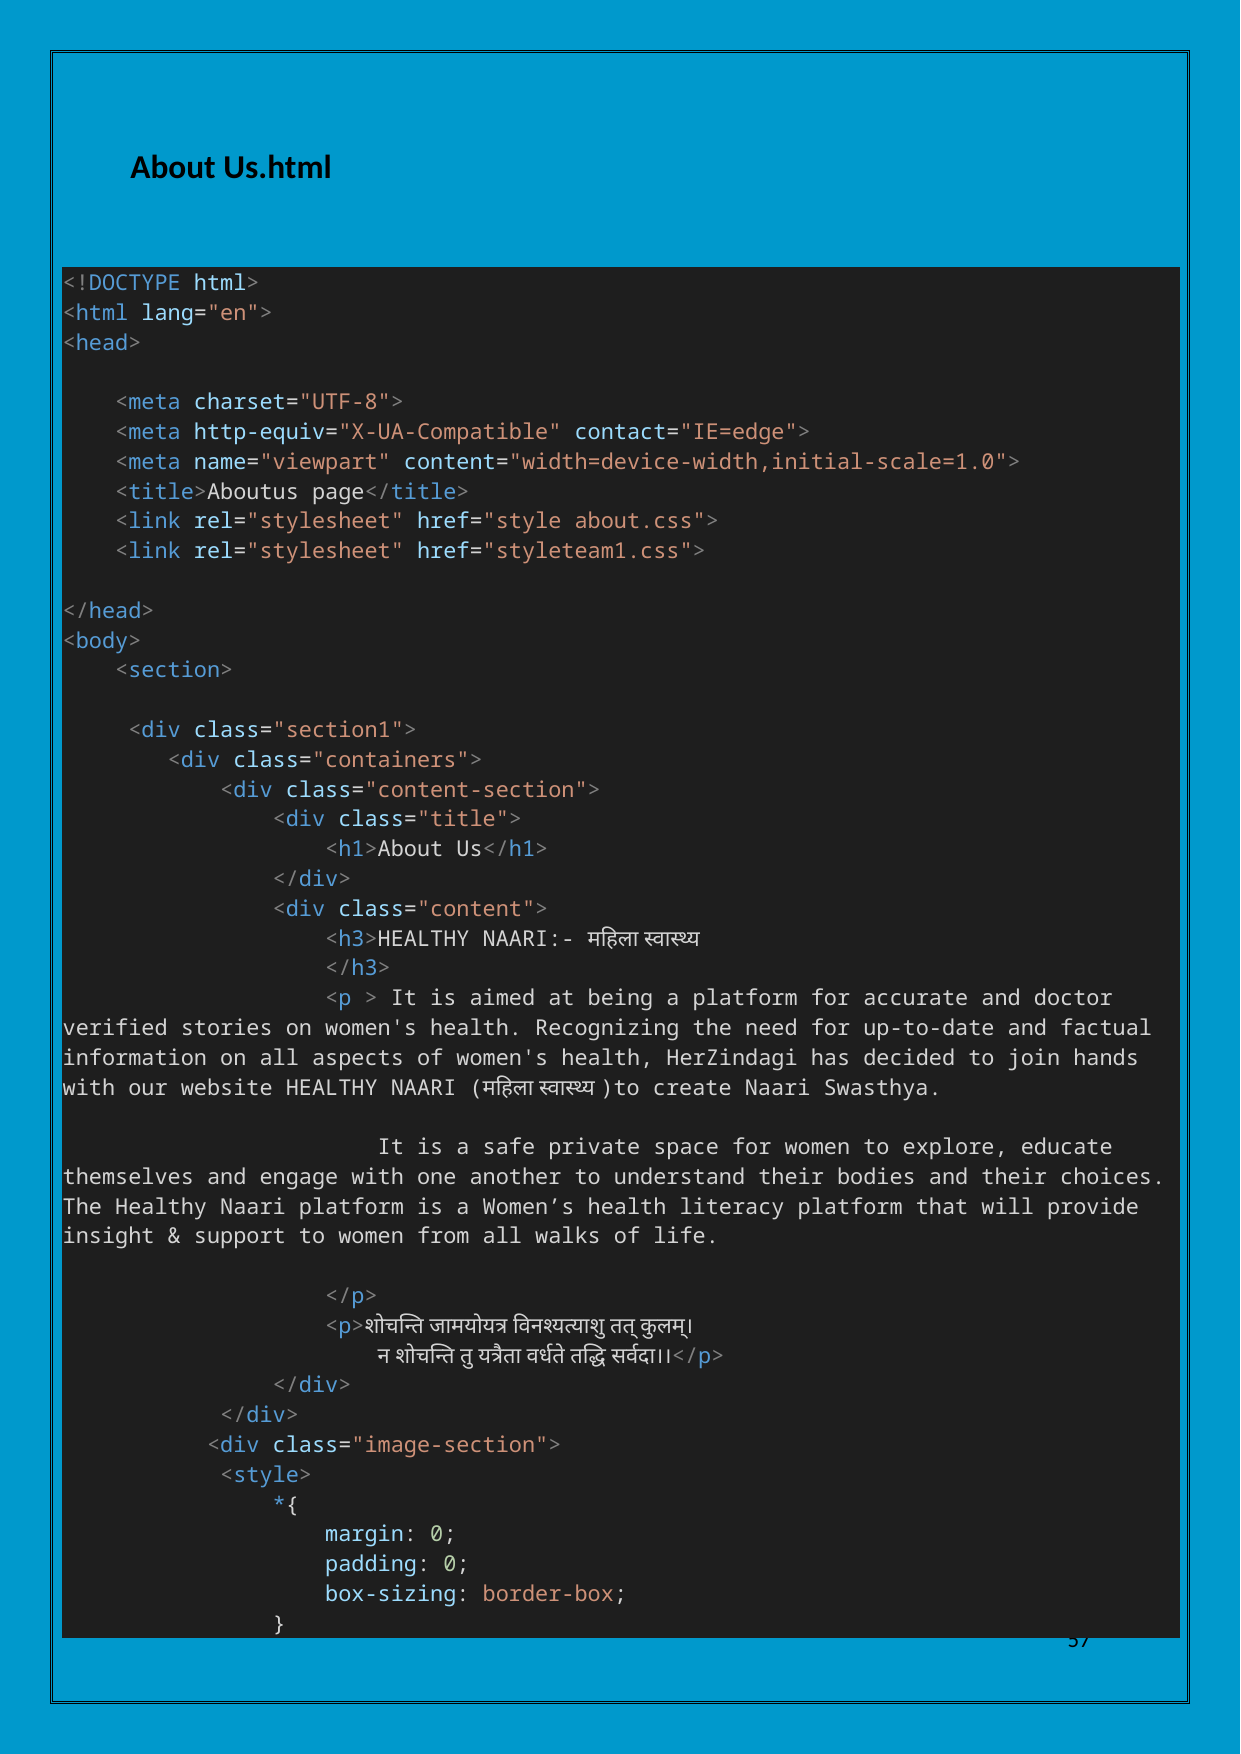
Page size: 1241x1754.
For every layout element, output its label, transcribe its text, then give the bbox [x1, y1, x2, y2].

text </head> [62, 595, 1180, 625]
text <!DOCTYPE html> [62, 267, 1180, 297]
text box-sizing: border-box; [62, 1578, 1180, 1608]
text <link rel="stylesheet" href="styleteam1.css"> [62, 535, 1180, 565]
text <head> [62, 327, 1180, 357]
text </div> [62, 1369, 1180, 1399]
text <h1>About Us</h1> [62, 833, 1180, 863]
text <div class="image-section"> [62, 1429, 1180, 1459]
text <meta name="viewpart" content="width=device-width,initial-scale=1.0"> [62, 446, 1180, 476]
text <link rel="stylesheet" href="style about.css"> [62, 506, 1180, 535]
text } [62, 1608, 1180, 1638]
text <div class="content-section"> [62, 774, 1180, 803]
text न शोचन्ति तु यत्रैता वर्धते तद्धि सर्वदा।।</p> [62, 1340, 1180, 1369]
text </p> [62, 1280, 1180, 1310]
text <p > It is aimed at being a platform for accurate and doctor verified stories on women's health. Recognizing the need for up-to-date and factual information on all aspects of women's health, HerZindagi has decided to join hands with our website HEALTHY NAARI (महिला स्वास्थ्य )to create Naari Swasthya. [62, 982, 1180, 1101]
text About Us.html [62, 146, 469, 187]
text <html lang="en"> [62, 297, 1180, 327]
text <div class="content"> [62, 893, 1180, 923]
text <p>शोचन्ति जामयोयत्र विनश्यत्याशु तत् कुलम्। [62, 1310, 1180, 1340]
text <div class="section1"> [62, 714, 1180, 744]
text <div class="containers"> [62, 744, 1180, 774]
text <meta charset="UTF-8"> [62, 386, 1180, 416]
text </h3> [62, 952, 1180, 982]
text padding: 0; [62, 1548, 1180, 1578]
text <meta http-equiv="X-UA-Compatible" contact="IE=edge"> [62, 416, 1180, 446]
text <div class="title"> [62, 803, 1180, 833]
text </div> [62, 1399, 1180, 1429]
text margin: 0; [62, 1518, 1180, 1548]
text *{ [62, 1489, 1180, 1518]
text <style> [62, 1459, 1180, 1489]
text <section> [62, 654, 1180, 684]
text <body> [62, 625, 1180, 654]
text <title>Aboutus page</title> [62, 476, 1180, 506]
text It is a safe private space for women to explore, educate themselves and engage with one another to understand their bodies and their choices. The Healthy Naari platform is a Women’s health literacy platform that will provide insight & support to women from all walks of life. [62, 1131, 1180, 1250]
text </div> [62, 863, 1180, 893]
text <h3>HEALTHY NAARI:- महिला स्वास्थ्य [62, 923, 1180, 952]
